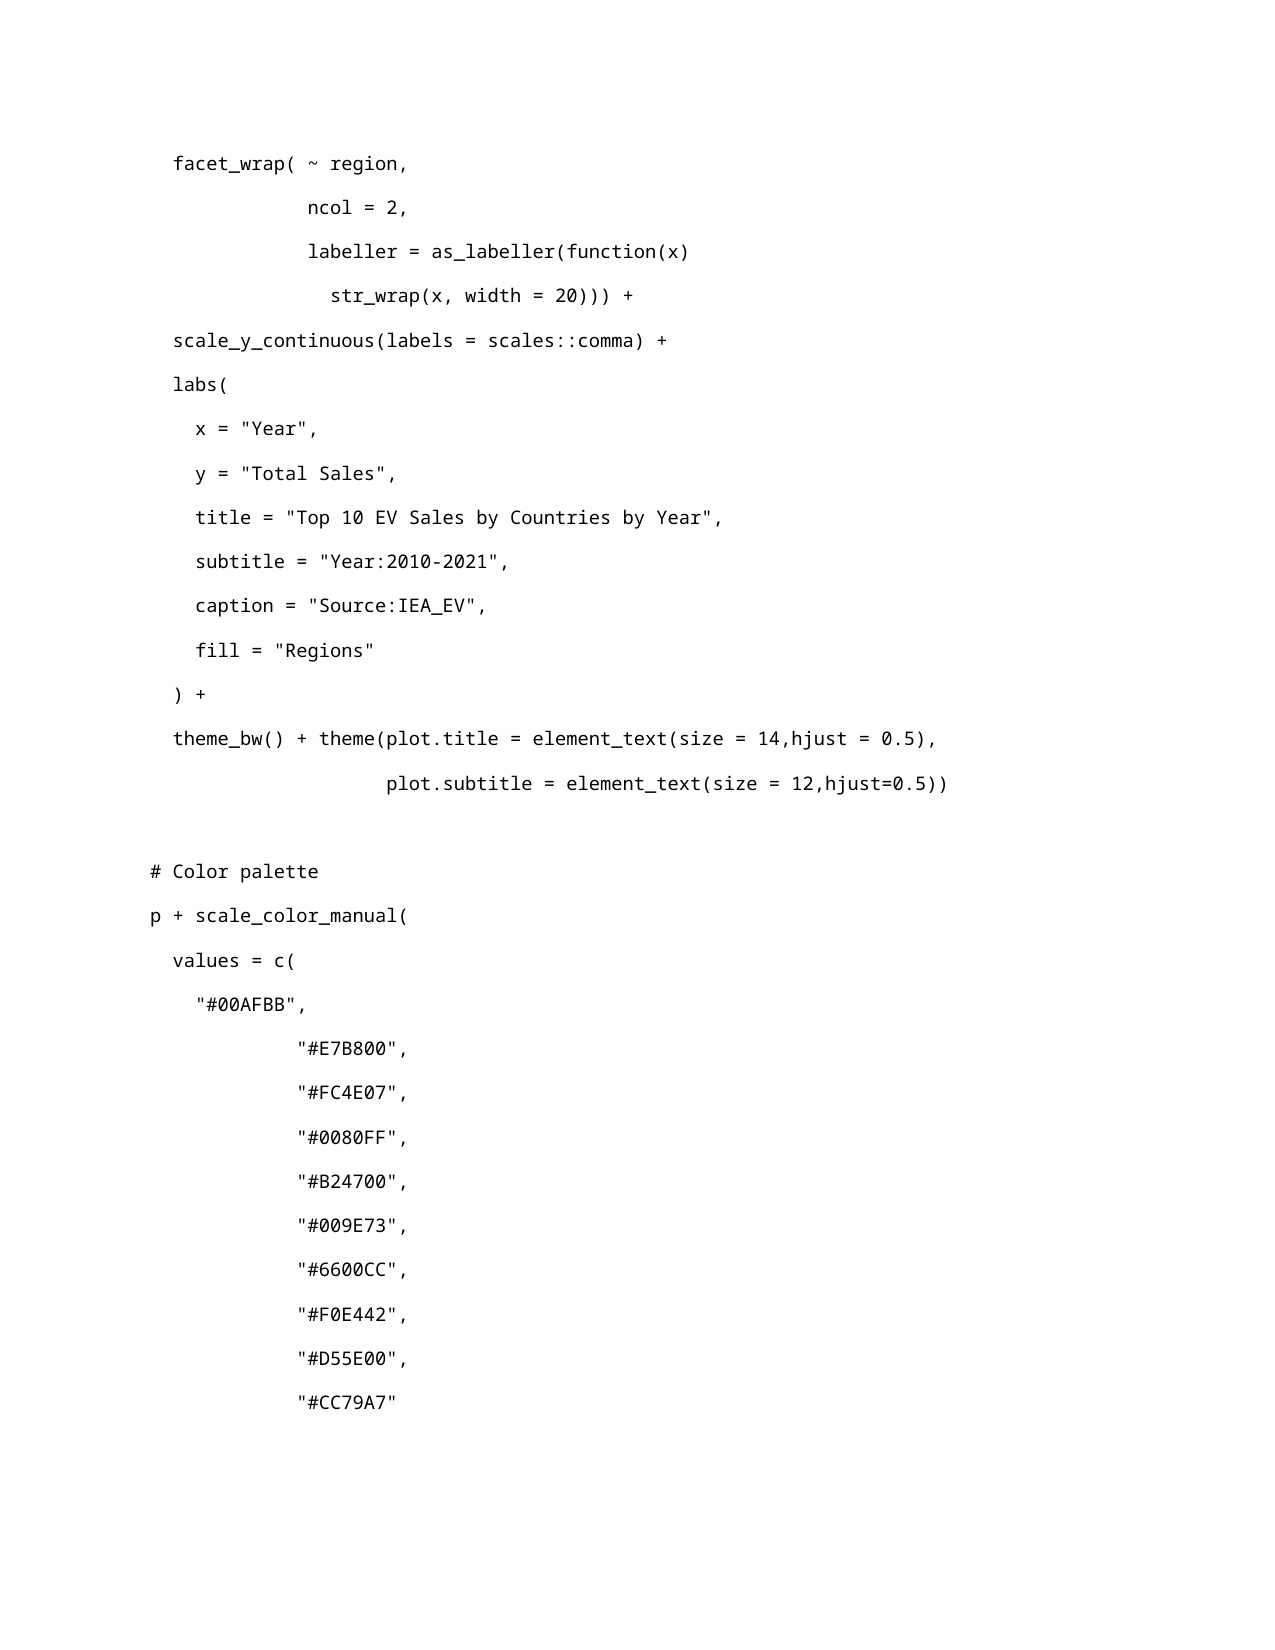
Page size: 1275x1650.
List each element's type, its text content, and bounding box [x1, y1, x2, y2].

text y = "Total Sales", [150, 460, 1125, 485]
text "#FC4E07", [150, 1080, 1125, 1105]
text "#F0E442", [150, 1301, 1125, 1327]
text # Color palette [150, 858, 1125, 884]
text "#E7B800", [150, 1035, 1125, 1061]
text "#CC79A7" [150, 1389, 1125, 1415]
text "#00AFBB", [150, 991, 1125, 1017]
text facet_wrap( ~ region, [150, 150, 1125, 176]
text theme_bw() + theme(plot.title = element_text(size = 14,hjust = 0.5), [150, 726, 1125, 751]
text fill = "Regions" [150, 637, 1125, 662]
text "#D55E00", [150, 1345, 1125, 1371]
text caption = "Source:IEA_EV", [150, 593, 1125, 618]
text plot.subtitle = element_text(size = 12,hjust=0.5)) [150, 770, 1125, 795]
text title = "Top 10 EV Sales by Countries by Year", [150, 504, 1125, 530]
text "#0080FF", [150, 1124, 1125, 1149]
text ncol = 2, [150, 194, 1125, 220]
text ) + [150, 681, 1125, 707]
text p + scale_color_manual( [150, 903, 1125, 928]
text x = "Year", [150, 416, 1125, 441]
text "#009E73", [150, 1212, 1125, 1238]
text "#B24700", [150, 1168, 1125, 1194]
text scale_y_continuous(labels = scales::comma) + [150, 327, 1125, 353]
text values = c( [150, 947, 1125, 972]
text labs( [150, 371, 1125, 397]
text "#6600CC", [150, 1257, 1125, 1282]
text subtitle = "Year:2010-2021", [150, 548, 1125, 574]
text str_wrap(x, width = 20))) + [150, 283, 1125, 308]
text labeller = as_labeller(function(x) [150, 238, 1125, 264]
